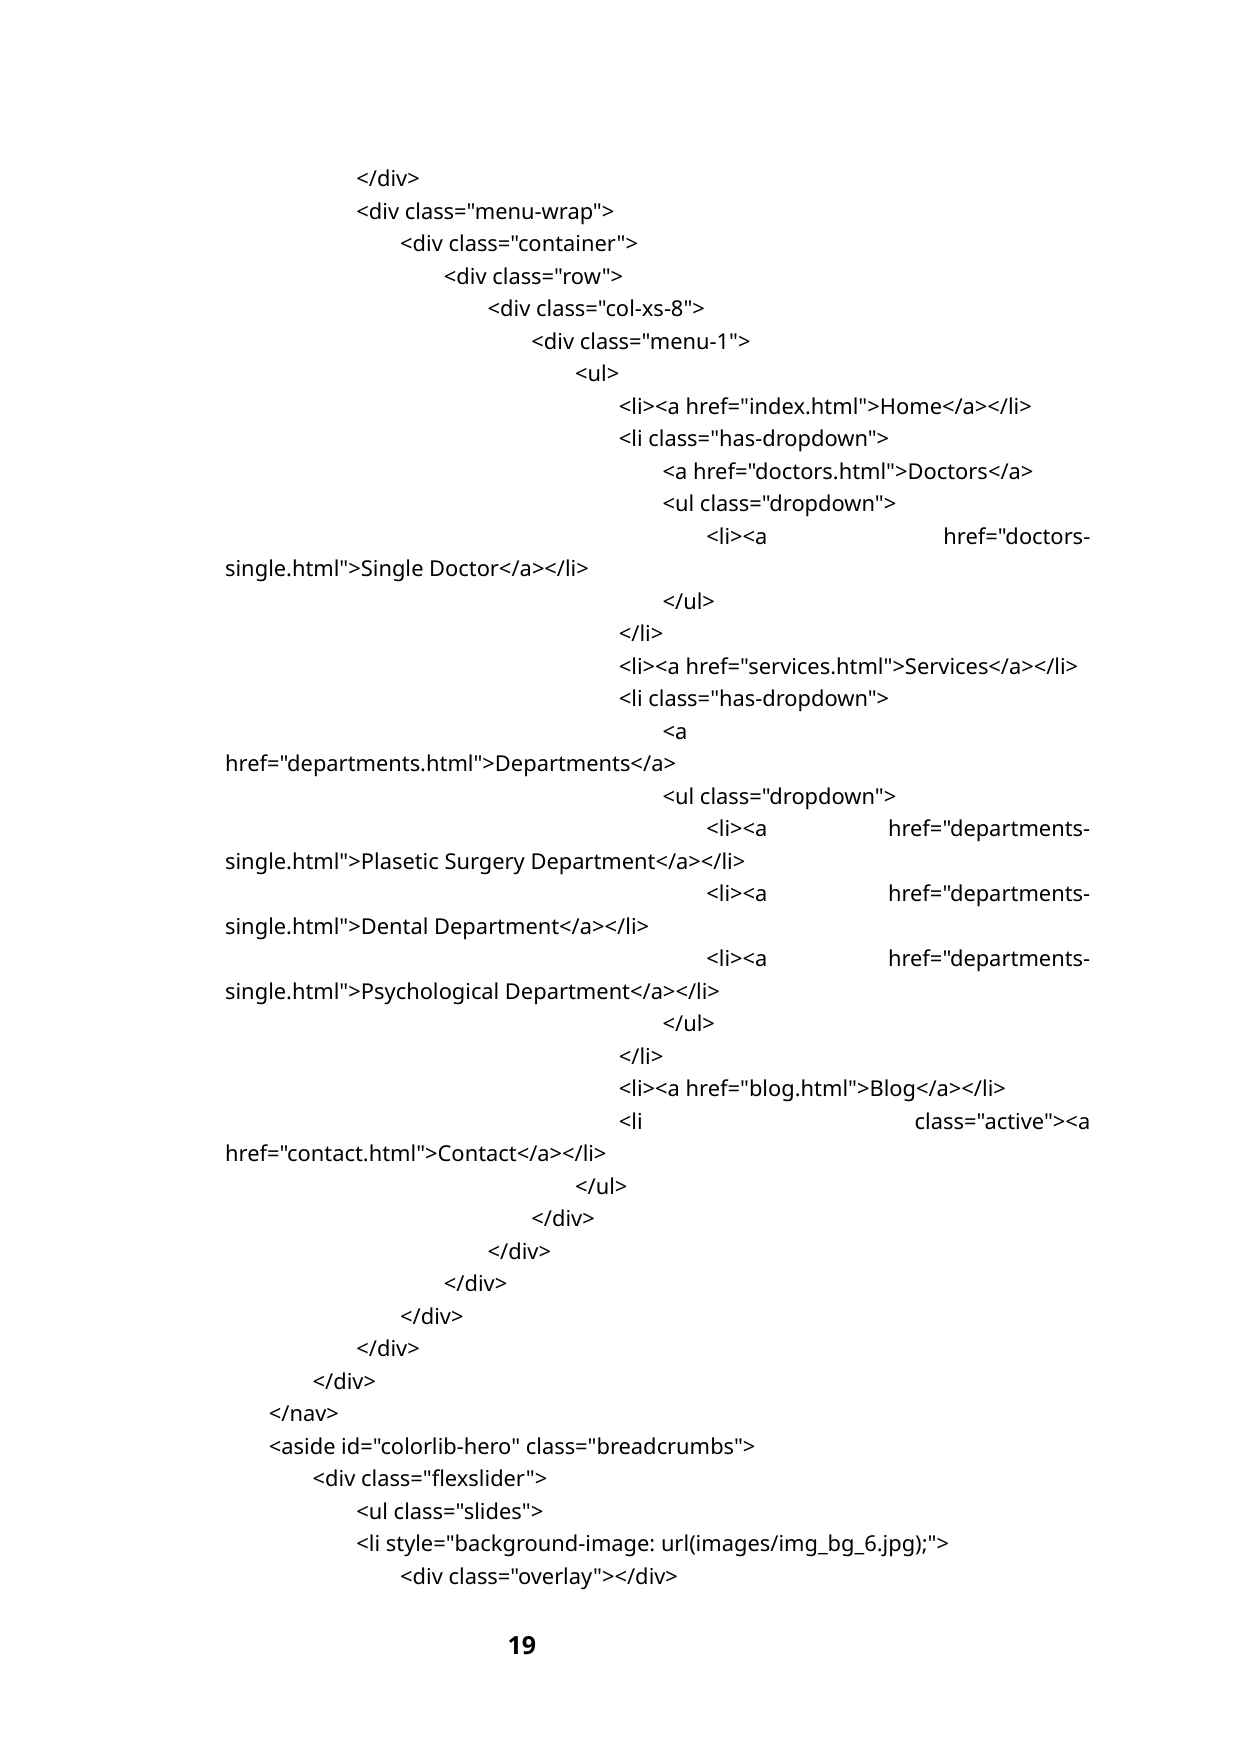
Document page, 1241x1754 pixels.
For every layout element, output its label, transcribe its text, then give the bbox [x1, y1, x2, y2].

text <li class="has-dropdown"> [225, 422, 1090, 454]
text </ul> [225, 584, 1090, 617]
text <li><a href="departments-single.html">Plasetic Surgery Department</a></li> [225, 812, 1090, 877]
text <li><a href="services.html">Services</a></li> [225, 649, 1090, 682]
text <aside id="colorlib-hero" class="breadcrumbs"> [225, 1429, 1090, 1462]
text <li class="has-dropdown"> [225, 682, 1090, 714]
text <div class="container"> [225, 227, 1090, 259]
text <div class="menu-wrap"> [225, 194, 1090, 227]
text <div class="flexslider"> [225, 1462, 1090, 1494]
text <a href="doctors.html">Doctors</a> [225, 454, 1090, 487]
text <li><a href="doctors-single.html">Single Doctor</a></li> [225, 519, 1090, 584]
text <li><a href="departments-single.html">Psychological Department</a></li> [225, 942, 1090, 1007]
text </ul> [225, 1007, 1090, 1039]
text <li><a href="departments-single.html">Dental Department</a></li> [225, 877, 1090, 942]
text </ul> [225, 1169, 1090, 1202]
text </div> [225, 1299, 1090, 1332]
text </div> [225, 1332, 1090, 1364]
text </div> [225, 1364, 1090, 1397]
text <a href="departments.html">Departments</a> [225, 714, 1090, 779]
text </li> [225, 1039, 1090, 1072]
text </div> [225, 1234, 1090, 1267]
text <div class="menu-1"> [225, 324, 1090, 357]
text <ul> [225, 357, 1090, 389]
text </li> [225, 617, 1090, 649]
text <li><a href="blog.html">Blog</a></li> [225, 1072, 1090, 1104]
text <ul class="slides"> [225, 1494, 1090, 1527]
text </nav> [225, 1397, 1090, 1429]
text <li><a href="index.html">Home</a></li> [225, 389, 1090, 422]
text <div class="overlay"></div> [225, 1559, 1090, 1592]
text <li style="background-image: url(images/img_bg_6.jpg);"> [225, 1527, 1090, 1559]
text </div> [225, 1267, 1090, 1299]
text <li class="active"><a href="contact.html">Contact</a></li> [225, 1104, 1090, 1169]
text </div> [225, 162, 1090, 194]
text </div> [225, 1202, 1090, 1234]
text <ul class="dropdown"> [225, 487, 1090, 519]
text <div class="row"> [225, 259, 1090, 292]
text <div class="col-xs-8"> [225, 292, 1090, 324]
text <ul class="dropdown"> [225, 779, 1090, 812]
